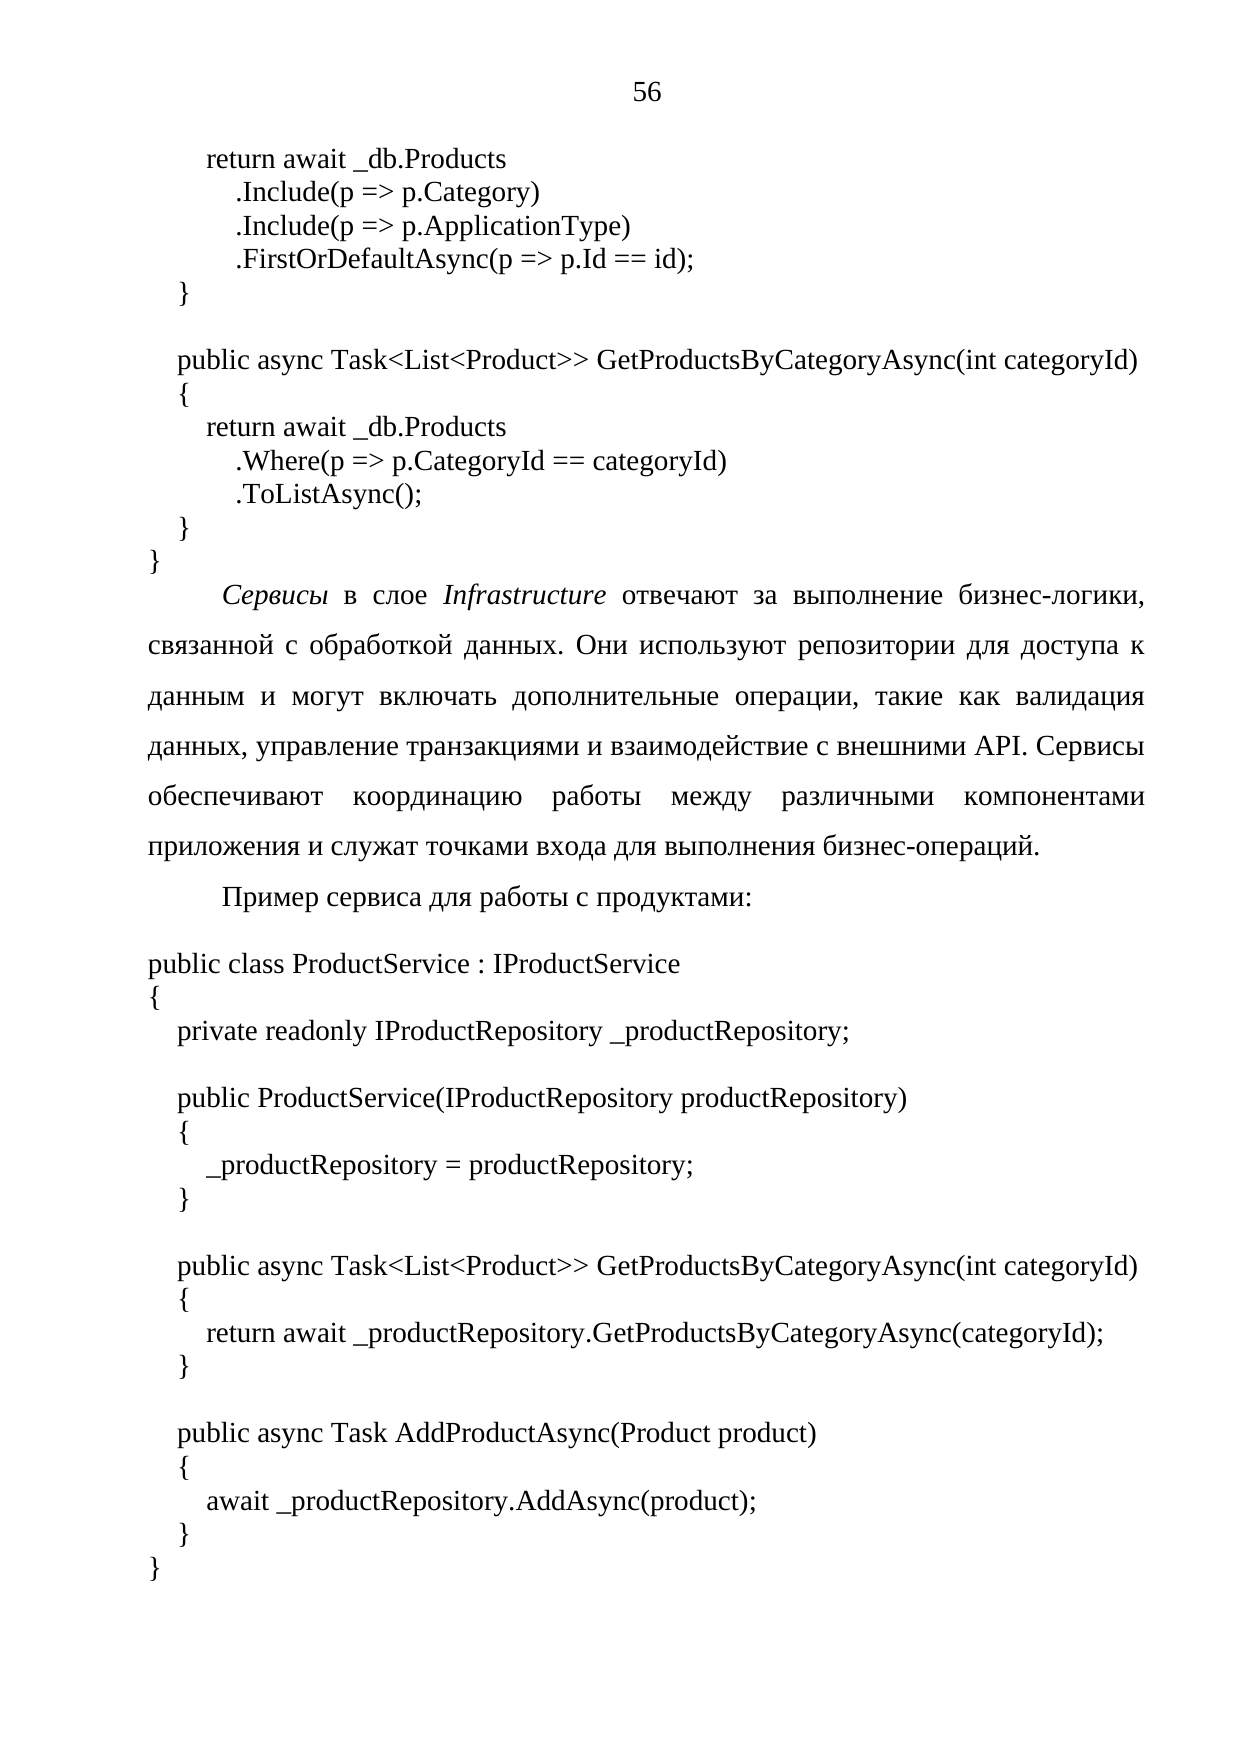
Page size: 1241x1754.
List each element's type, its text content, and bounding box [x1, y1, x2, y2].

list public async Task<List<Product>> GetProductsByCategoryAsync(int categoryId) [148, 1248, 1146, 1281]
list } [148, 1516, 1146, 1550]
list Пример сервиса для работы с продуктами: [148, 879, 1146, 912]
list { [148, 979, 1146, 1013]
list .ToListAsync(); [148, 476, 1146, 510]
list private readonly IProductRepository _productRepository; [148, 1013, 1146, 1047]
list { [148, 1114, 1146, 1147]
list } [148, 1348, 1146, 1382]
list .FirstOrDefaultAsync(p => p.Id == id); [148, 242, 1146, 275]
list return await _db.Products [148, 141, 1146, 174]
list } [148, 543, 1146, 577]
list } [148, 1550, 1146, 1583]
list public ProductService(IProductRepository productRepository) [148, 1080, 1146, 1114]
list .Include(p => p.Category) [148, 174, 1146, 208]
list public async Task<List<Product>> GetProductsByCategoryAsync(int categoryId) [148, 342, 1146, 376]
list return await _productRepository.GetProductsByCategoryAsync(categoryId); [148, 1315, 1146, 1348]
list } [148, 1181, 1146, 1214]
list await _productRepository.AddAsync(product); [148, 1483, 1146, 1516]
list } [148, 510, 1146, 543]
list { [148, 1449, 1146, 1483]
list { [148, 1281, 1146, 1315]
list return await _db.Products [148, 409, 1146, 443]
list Сервисы в слое Infrastructure отвечают за выполнение бизнес-логики, связанной с обработкой данных. Они используют репозитории для доступа к данным и могут включать дополнительные операции, такие как валидация данных, управление транзакциями и взаимодействие с внешними API. Сервисы обеспечивают координацию работы между различными компонентами приложения и служат точками входа для выполнения бизнес-операций. [148, 577, 1146, 862]
list public class ProductService : IProductService [148, 946, 1146, 979]
list public async Task AddProductAsync(Product product) [148, 1416, 1146, 1449]
list _productRepository = productRepository; [148, 1147, 1146, 1181]
list .Where(p => p.CategoryId == categoryId) [148, 443, 1146, 476]
list .Include(p => p.ApplicationType) [148, 208, 1146, 242]
list } [148, 275, 1146, 309]
list { [148, 376, 1146, 409]
